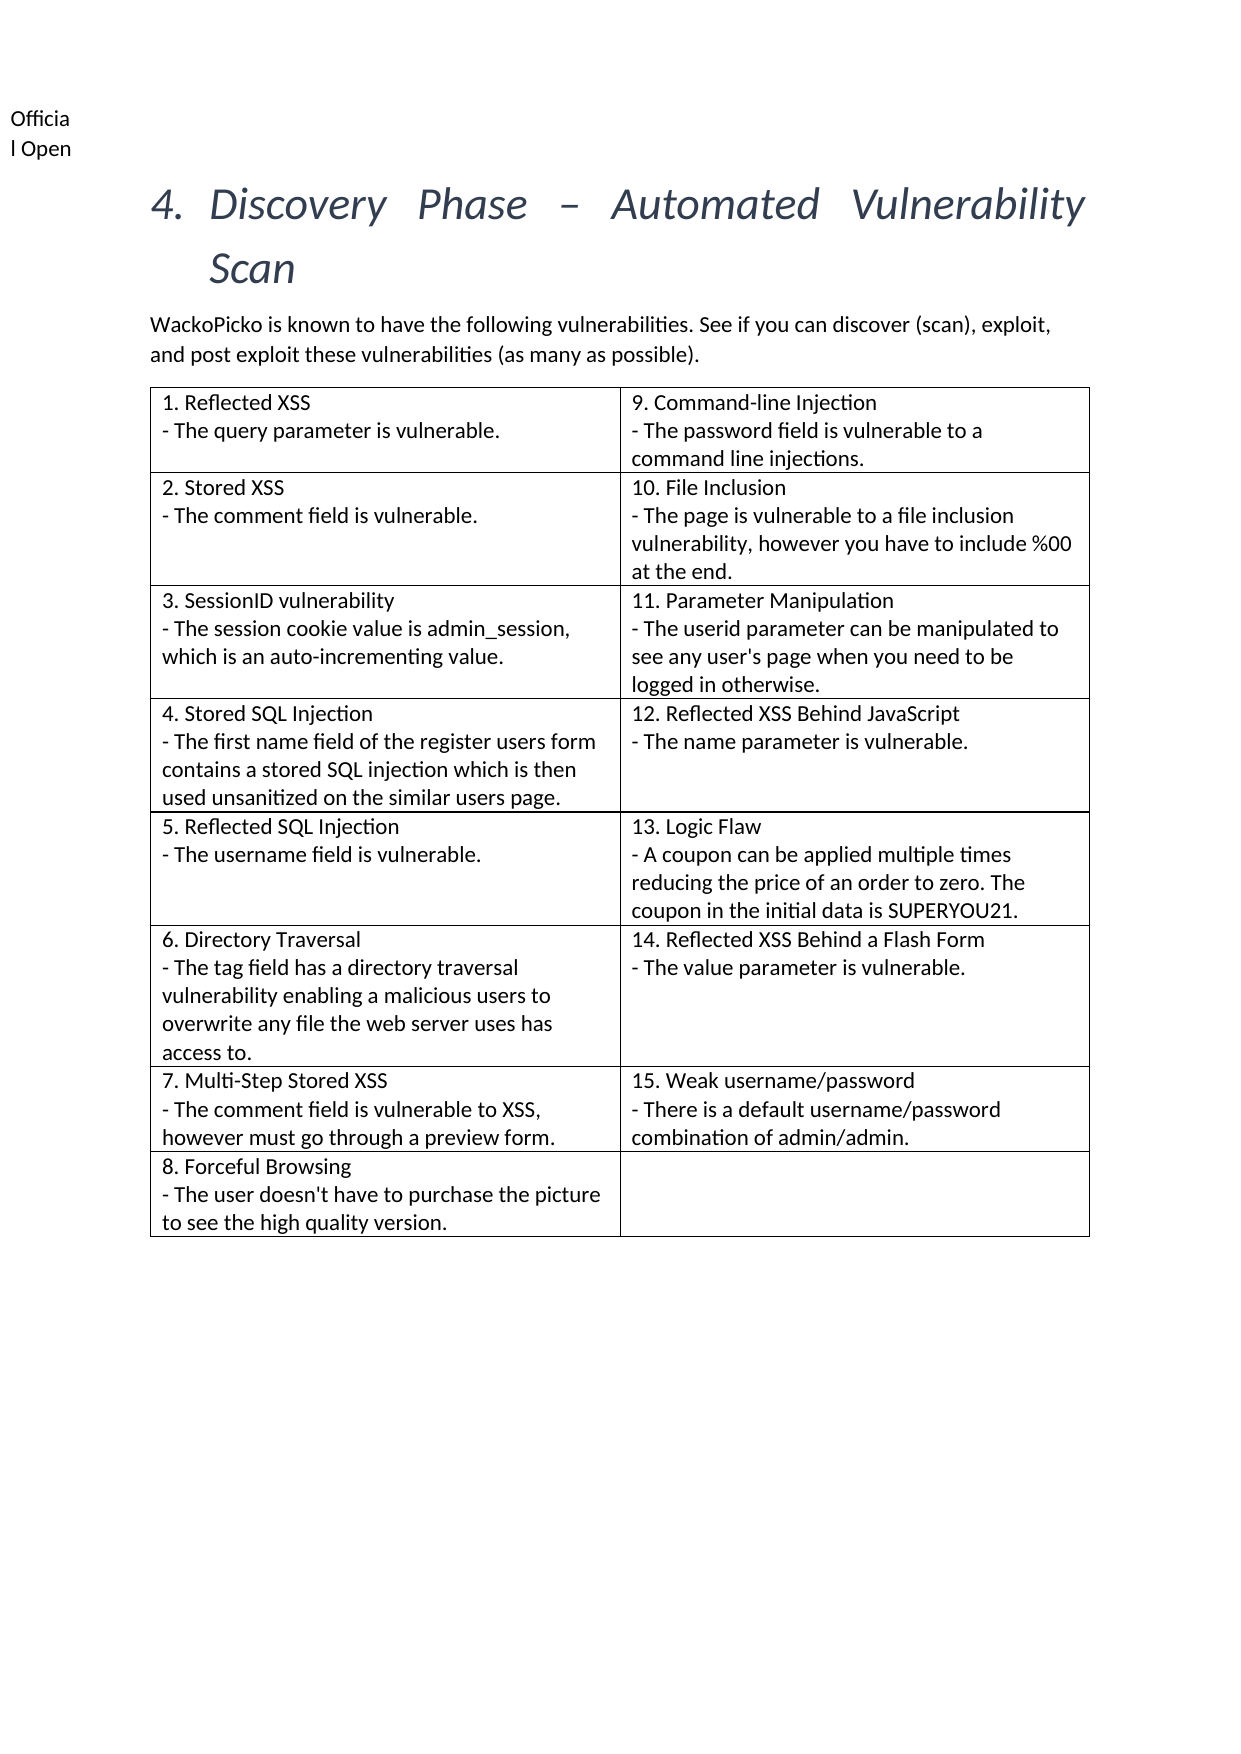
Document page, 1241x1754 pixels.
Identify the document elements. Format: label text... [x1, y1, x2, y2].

table_cell 12. Reflected XSS Behind JavaScript - The name parameter is vulnerable. [621, 699, 1089, 811]
table_cell 15. Weak username/password - There is a default username/password combination of admin/admin. [621, 1067, 1089, 1151]
table_cell 13. Logic Flaw - A coupon can be applied multiple times reducing the price of an order to zero. The coupon in the initial data is SUPERYOU21. [621, 813, 1089, 924]
table_cell 14. Reflected XSS Behind a Flash Form - The value parameter is vulnerable. [621, 926, 1089, 1066]
table_cell 5. Reflected SQL Injection - The username field is vulnerable. [151, 813, 620, 924]
table_cell 6. Directory Traversal - The tag field has a directory traversal vulnerability enabling a malicious users to overwrite any file the web server uses has access to. [151, 926, 620, 1066]
table_cell 10. File Inclusion - The page is vulnerable to a file inclusion vulnerability, however you have to include %00 at the end. [621, 473, 1089, 585]
table_header 1. Reflected XSS - The query parameter is vulnerable. [151, 388, 620, 472]
table_cell 3. SessionID vulnerability - The session cookie value is admin_session, which is an auto-incrementing value. [151, 586, 620, 698]
table_cell 4. Stored SQL Injection - The first name field of the register users form contains a stored SQL injection which is then used unsanitized on the similar users page. [151, 699, 620, 811]
subtitle Discovery Phase – Automated Vulnerability Scan [150, 175, 1090, 295]
table_header 9. Command-line Injection - The password field is vulnerable to a command line injections. [621, 388, 1089, 472]
text WackoPicko is known to have the following vulnerabilities. See if you can discover (scan), exploit, and post exploit these vulnerabilities (as many as possible). [150, 310, 1090, 368]
table_cell 11. Parameter Manipulation - The userid parameter can be manipulated to see any user's page when you need to be logged in otherwise. [621, 586, 1089, 698]
table_cell 8. Forceful Browsing - The user doesn't have to purchase the picture to see the high quality version. [151, 1152, 620, 1236]
table_cell 7. Multi-Step Stored XSS - The comment field is vulnerable to XSS, however must go through a preview form. [151, 1067, 620, 1151]
table_cell 2. Stored XSS - The comment field is vulnerable. [151, 473, 620, 585]
table_cell [621, 1152, 1089, 1236]
